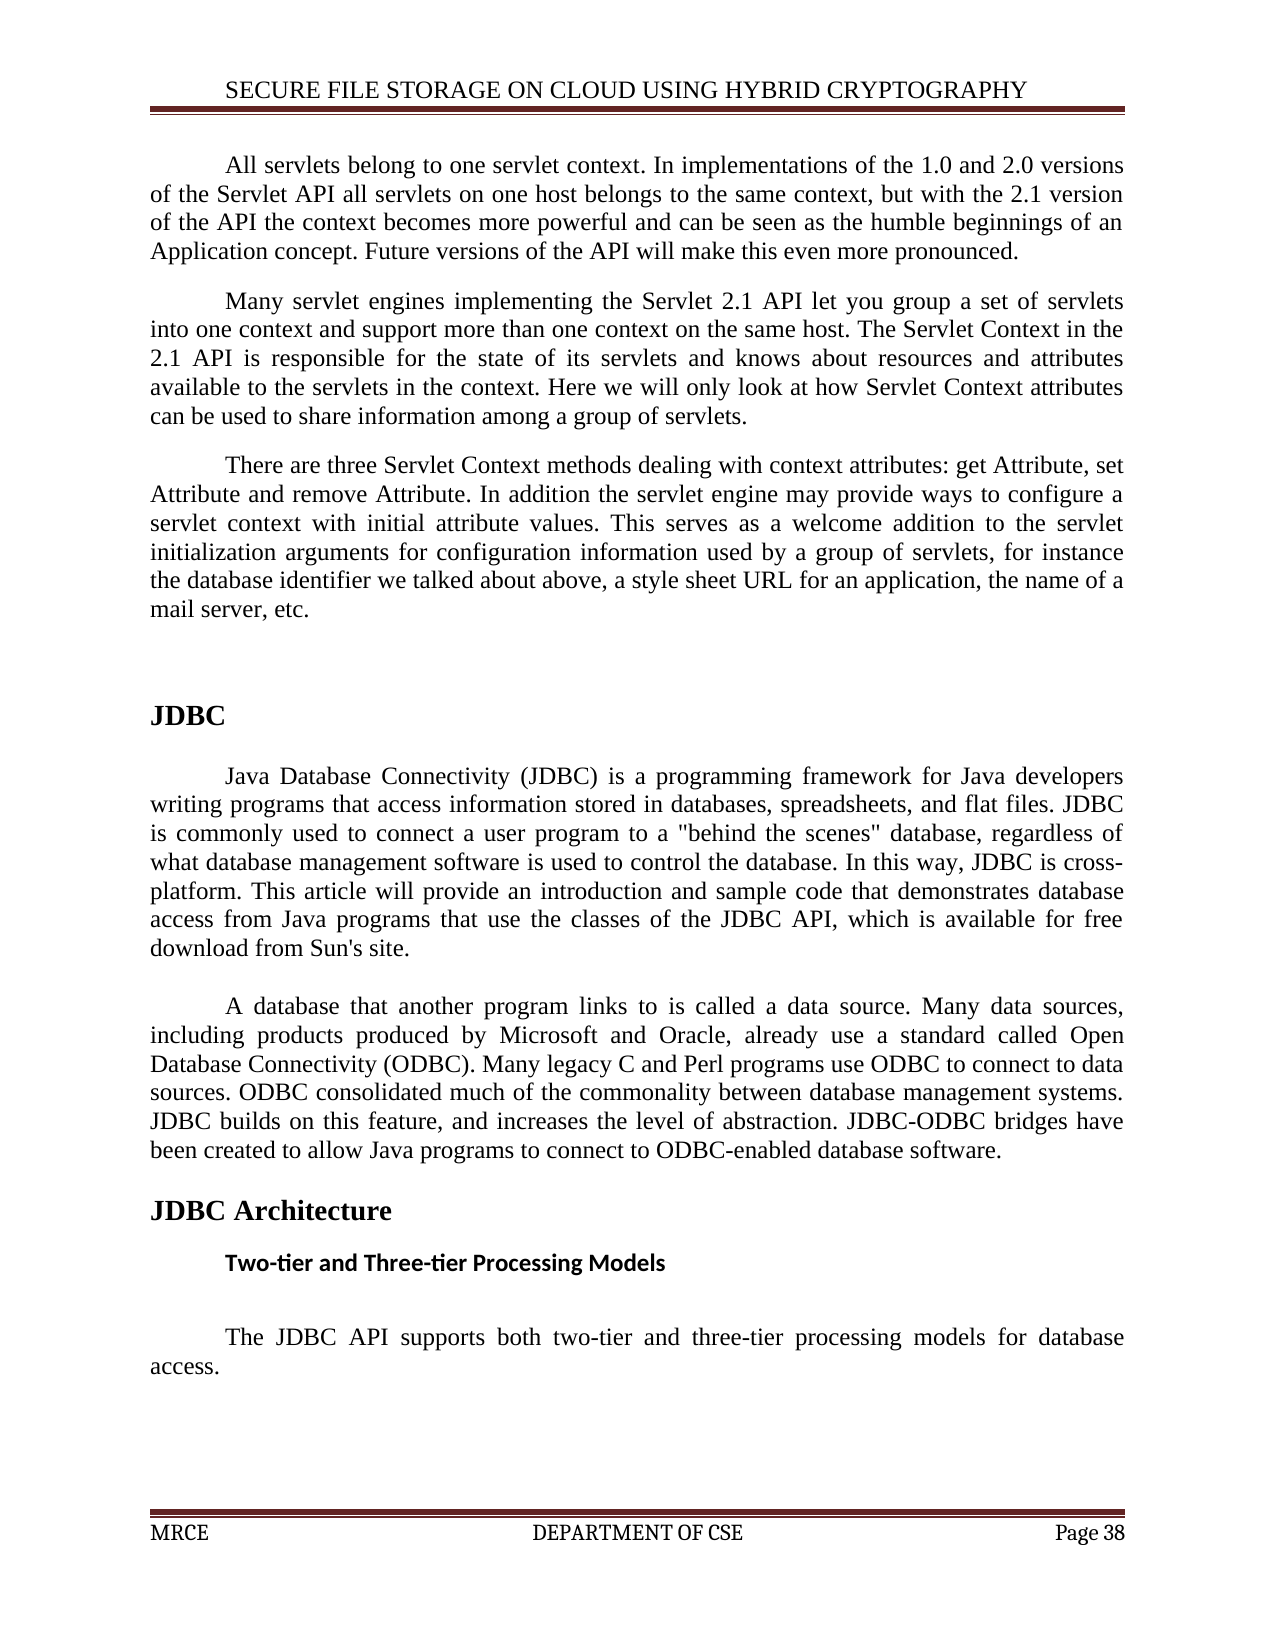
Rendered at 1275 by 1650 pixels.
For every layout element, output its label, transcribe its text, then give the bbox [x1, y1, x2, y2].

text There are three Servlet Context methods dealing with context attributes: get Attribute, set Attribute and remove Attribute. In addition the servlet engine may provide ways to configure a servlet context with initial attribute values. This serves as a welcome addition to the servlet initialization arguments for configuration information used by a group of servlets, for instance the database identifier we talked about above, a style sheet URL for an application, the name of a mail server, etc. [150, 450, 1125, 623]
text All servlets belong to one servlet context. In implementations of the 1.0 and 2.0 versions of the Servlet API all servlets on one host belongs to the same context, but with the 2.1 version of the API the context becomes more powerful and can be seen as the humble beginnings of an Application concept. Future versions of the API will make this even more pronounced. [150, 150, 1125, 265]
subtitle Two-tier and Three-tier Processing Models [150, 1247, 1125, 1278]
text JDBC [150, 698, 1125, 732]
text The JDBC API supports both two-tier and three-tier processing models for database access. [150, 1322, 1125, 1380]
text Java Database Connectivity (JDBC) is a programming framework for Java developers writing programs that access information stored in databases, spreadsheets, and flat files. JDBC is commonly used to connect a user program to a "behind the scenes" database, regardless of what database management software is used to control the database. In this way, JDBC is cross-platform. This article will provide an introduction and sample code that demonstrates database access from Java programs that use the classes of the JDBC API, which is available for free download from Sun's site. [150, 761, 1125, 962]
text A database that another program links to is called a data source. Many data sources, including products produced by Microsoft and Oracle, already use a standard called Open Database Connectivity (ODBC). Many legacy C and Perl programs use ODBC to connect to data sources. ODBC consolidated much of the commonality between database management systems. JDBC builds on this feature, and increases the level of abstraction. JDBC-ODBC bridges have been created to allow Java programs to connect to ODBC-enabled database software. [150, 991, 1125, 1164]
text Many servlet engines implementing the Servlet 2.1 API let you group a set of servlets into one context and support more than one context on the same host. The Servlet Context in the 2.1 API is responsible for the state of its servlets and knows about resources and attributes available to the servlets in the context. Here we will only look at how Servlet Context attributes can be used to share information among a group of servlets. [150, 286, 1125, 429]
subtitle JDBC Architecture [150, 1193, 1125, 1226]
